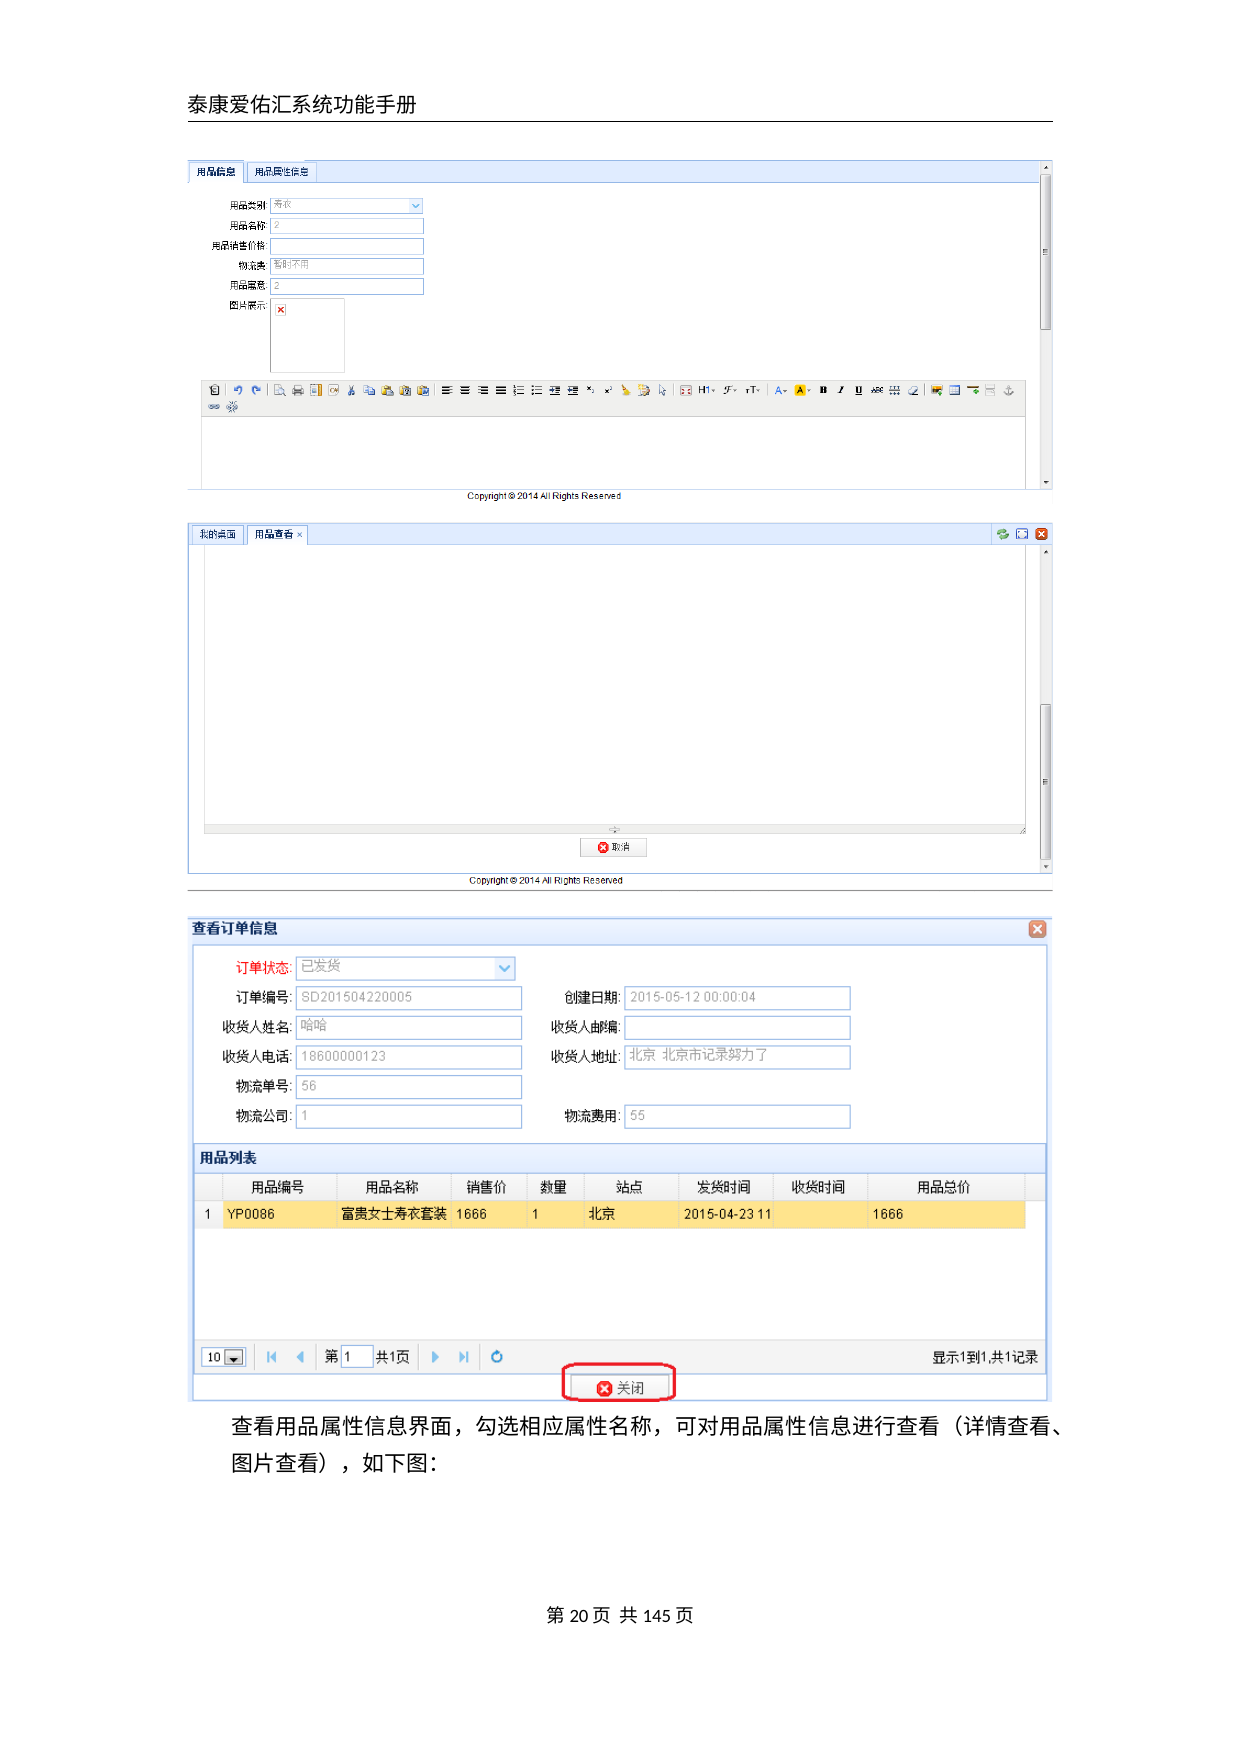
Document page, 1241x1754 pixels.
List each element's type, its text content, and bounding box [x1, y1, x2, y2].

text 查看用品属性信息界面，勾选相应属性名称，可对用品属性信息进行查看（详情查看、图片查看），如下图： [231, 1408, 1053, 1478]
picture [187, 160, 1053, 504]
picture [187, 522, 1053, 892]
picture [187, 916, 1053, 1402]
